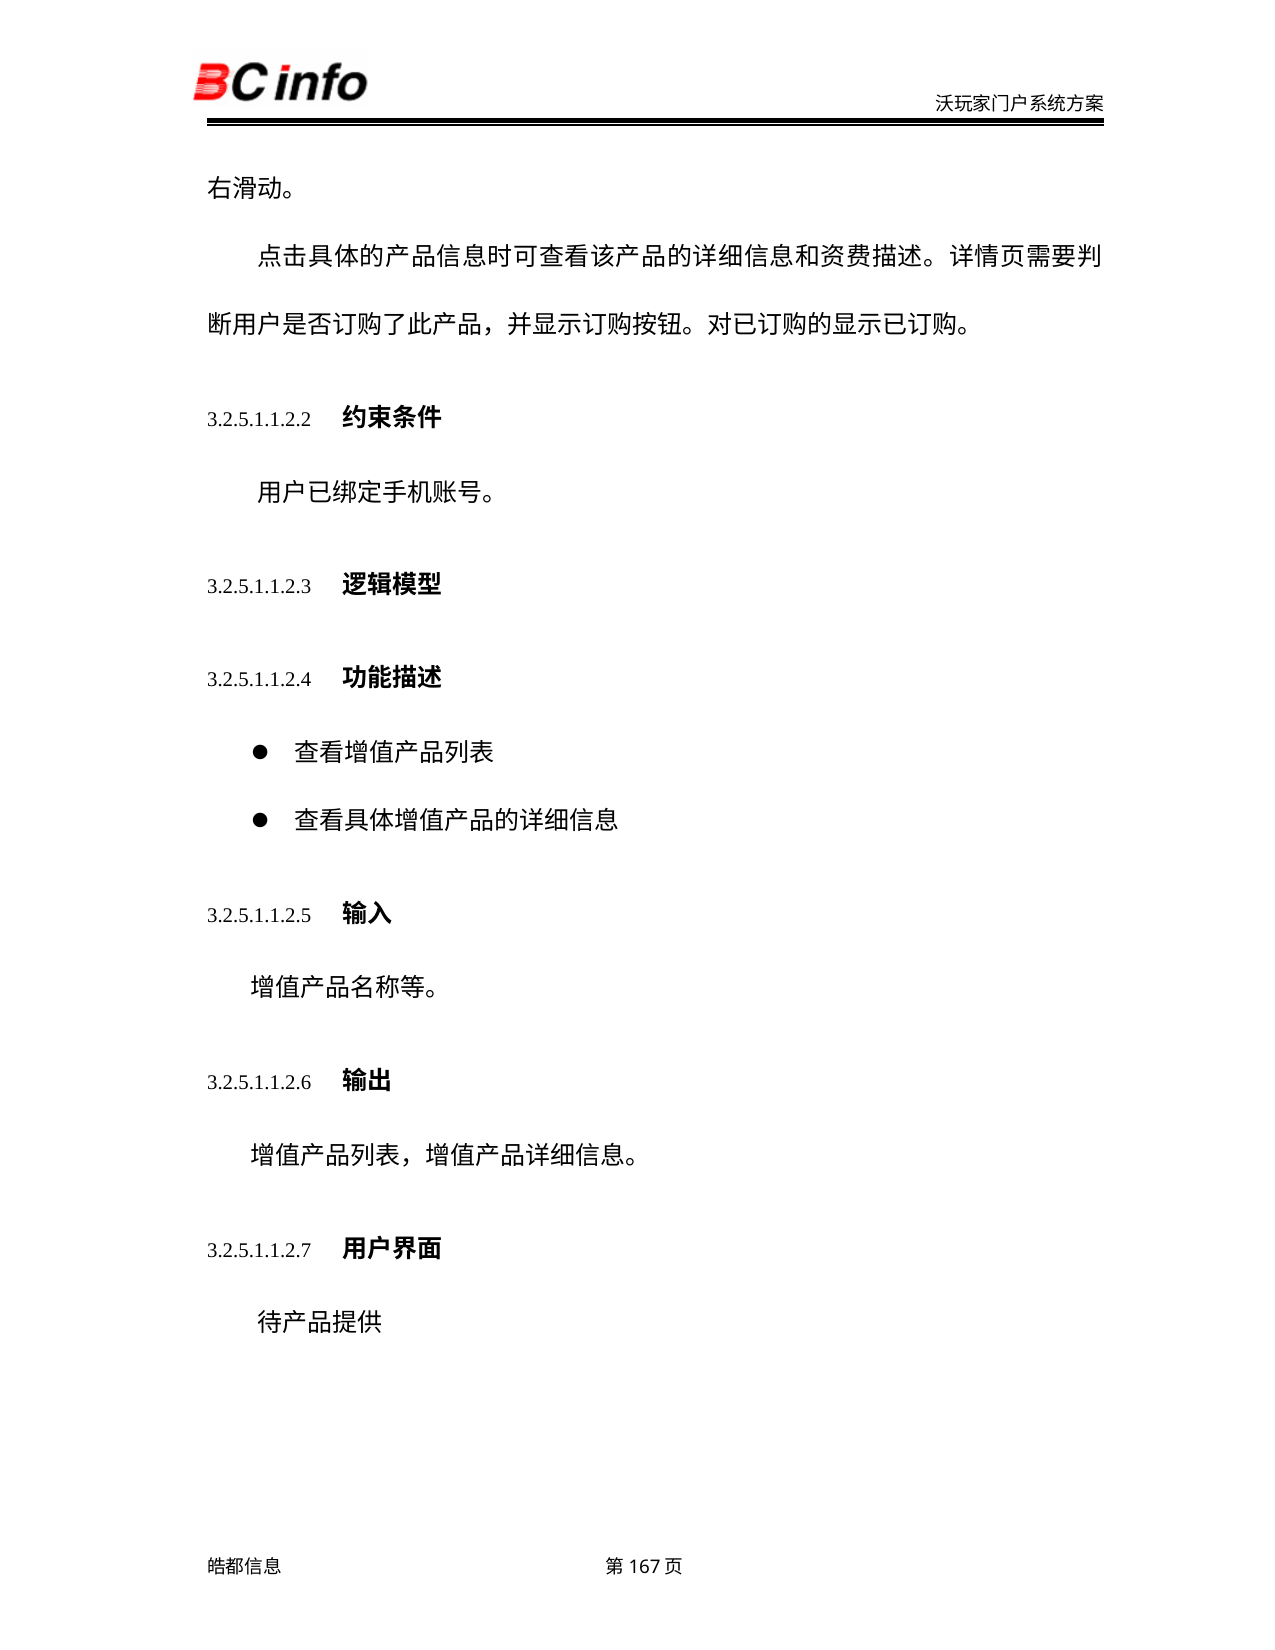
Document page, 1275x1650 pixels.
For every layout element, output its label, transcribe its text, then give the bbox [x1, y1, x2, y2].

text 点击具体的产品信息时可查看该产品的详细信息和资费描述。详情页需要判断用户是否订购了此产品，并显示订购按钮。对已订购的显示已订购。 [207, 221, 1104, 357]
picture [192, 48, 370, 107]
subtitle 输入 [207, 877, 1104, 945]
text 待产品提供 [207, 1287, 1104, 1355]
list 查看具体增值产品的详细信息 [251, 784, 1104, 852]
text 增值产品列表，增值产品详细信息。 [207, 1119, 1104, 1187]
subtitle 逻辑模型 [207, 549, 1104, 617]
subtitle 输出 [207, 1045, 1104, 1113]
subtitle 功能描述 [207, 642, 1104, 710]
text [207, 153, 1104, 221]
text 用户已绑定手机账号。 [207, 456, 1104, 524]
text 增值产品名称等。 [207, 952, 1104, 1020]
subtitle 约束条件 [207, 382, 1104, 449]
subtitle 用户界面 [207, 1212, 1104, 1280]
list 查看增值产品列表 [251, 717, 1104, 784]
